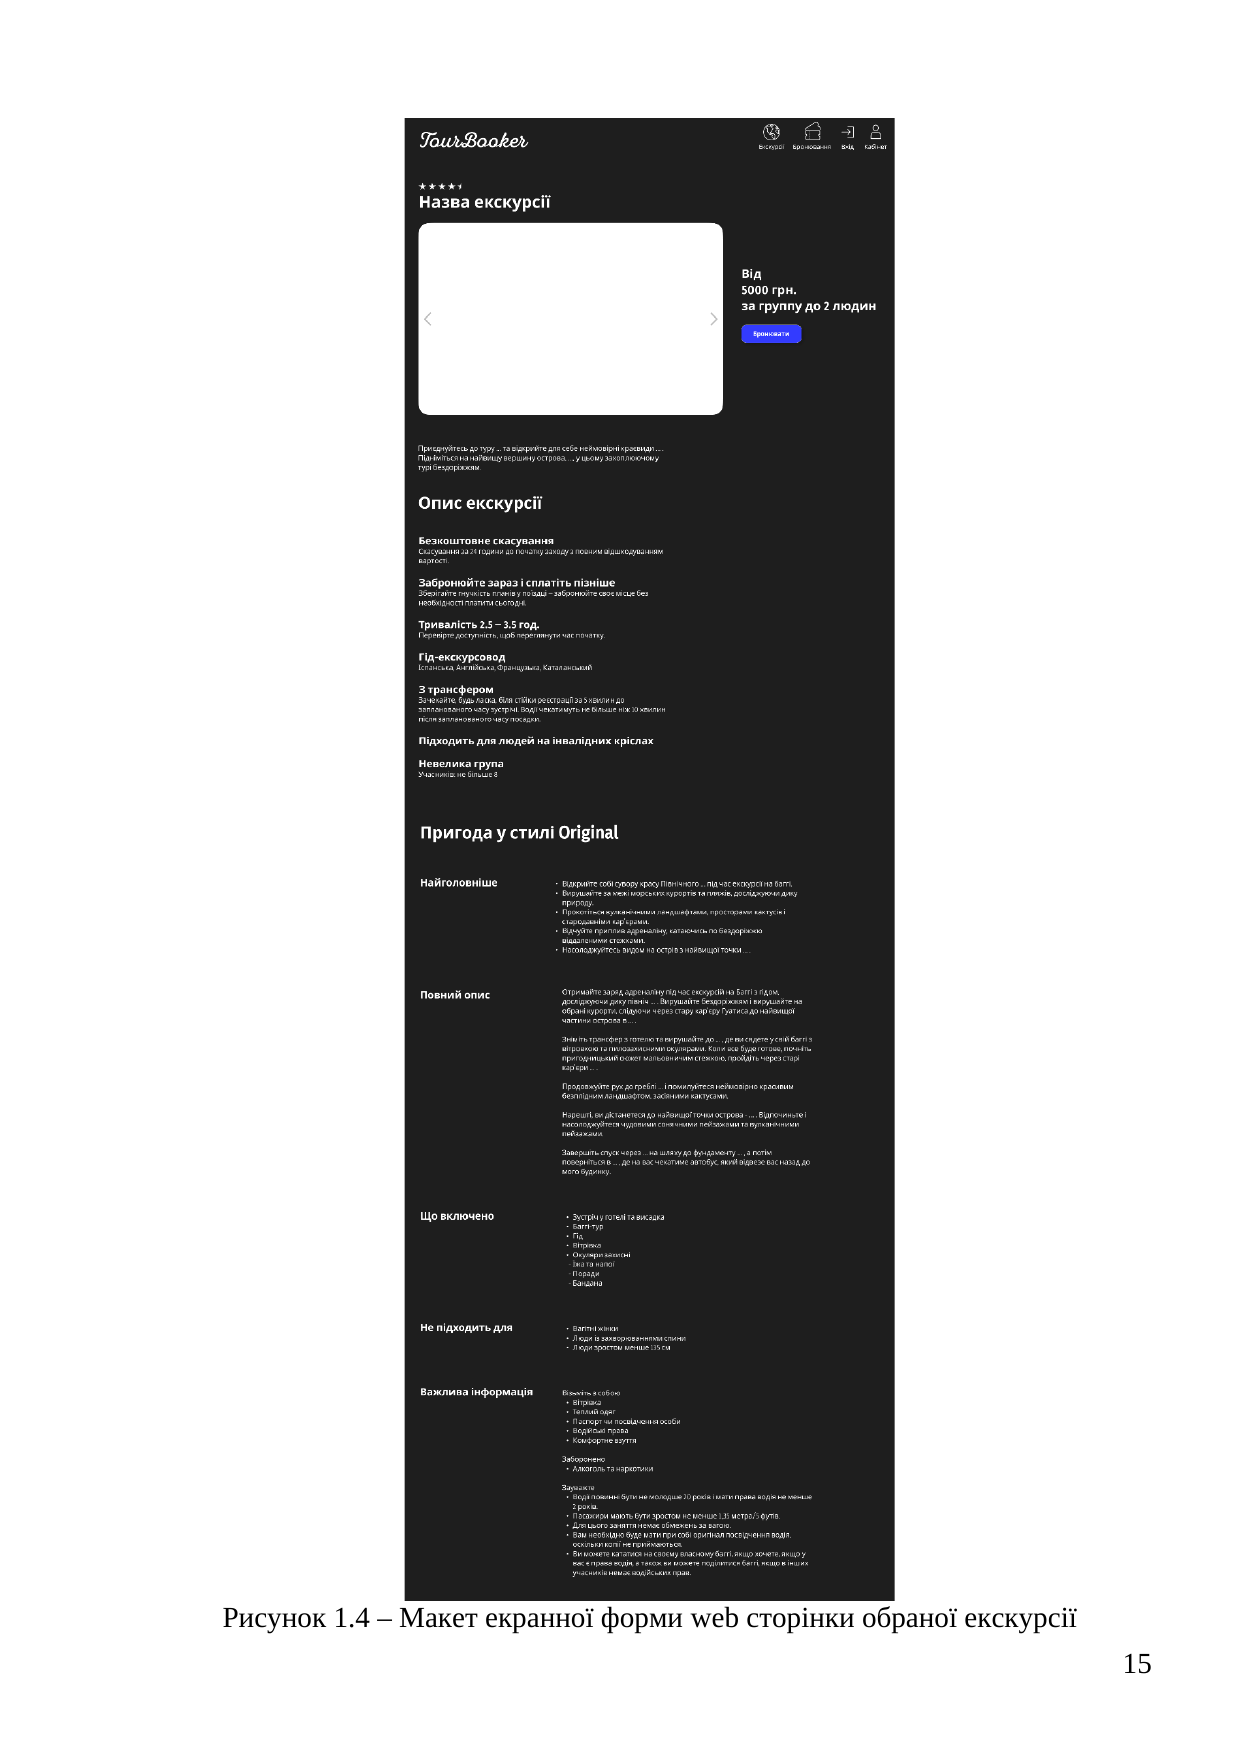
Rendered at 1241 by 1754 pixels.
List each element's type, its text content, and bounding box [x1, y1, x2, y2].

picture [404, 118, 895, 1601]
text Рисунок 1.4 – Макет екранної форми web сторінки обраної екскурсії [148, 1601, 1152, 1634]
